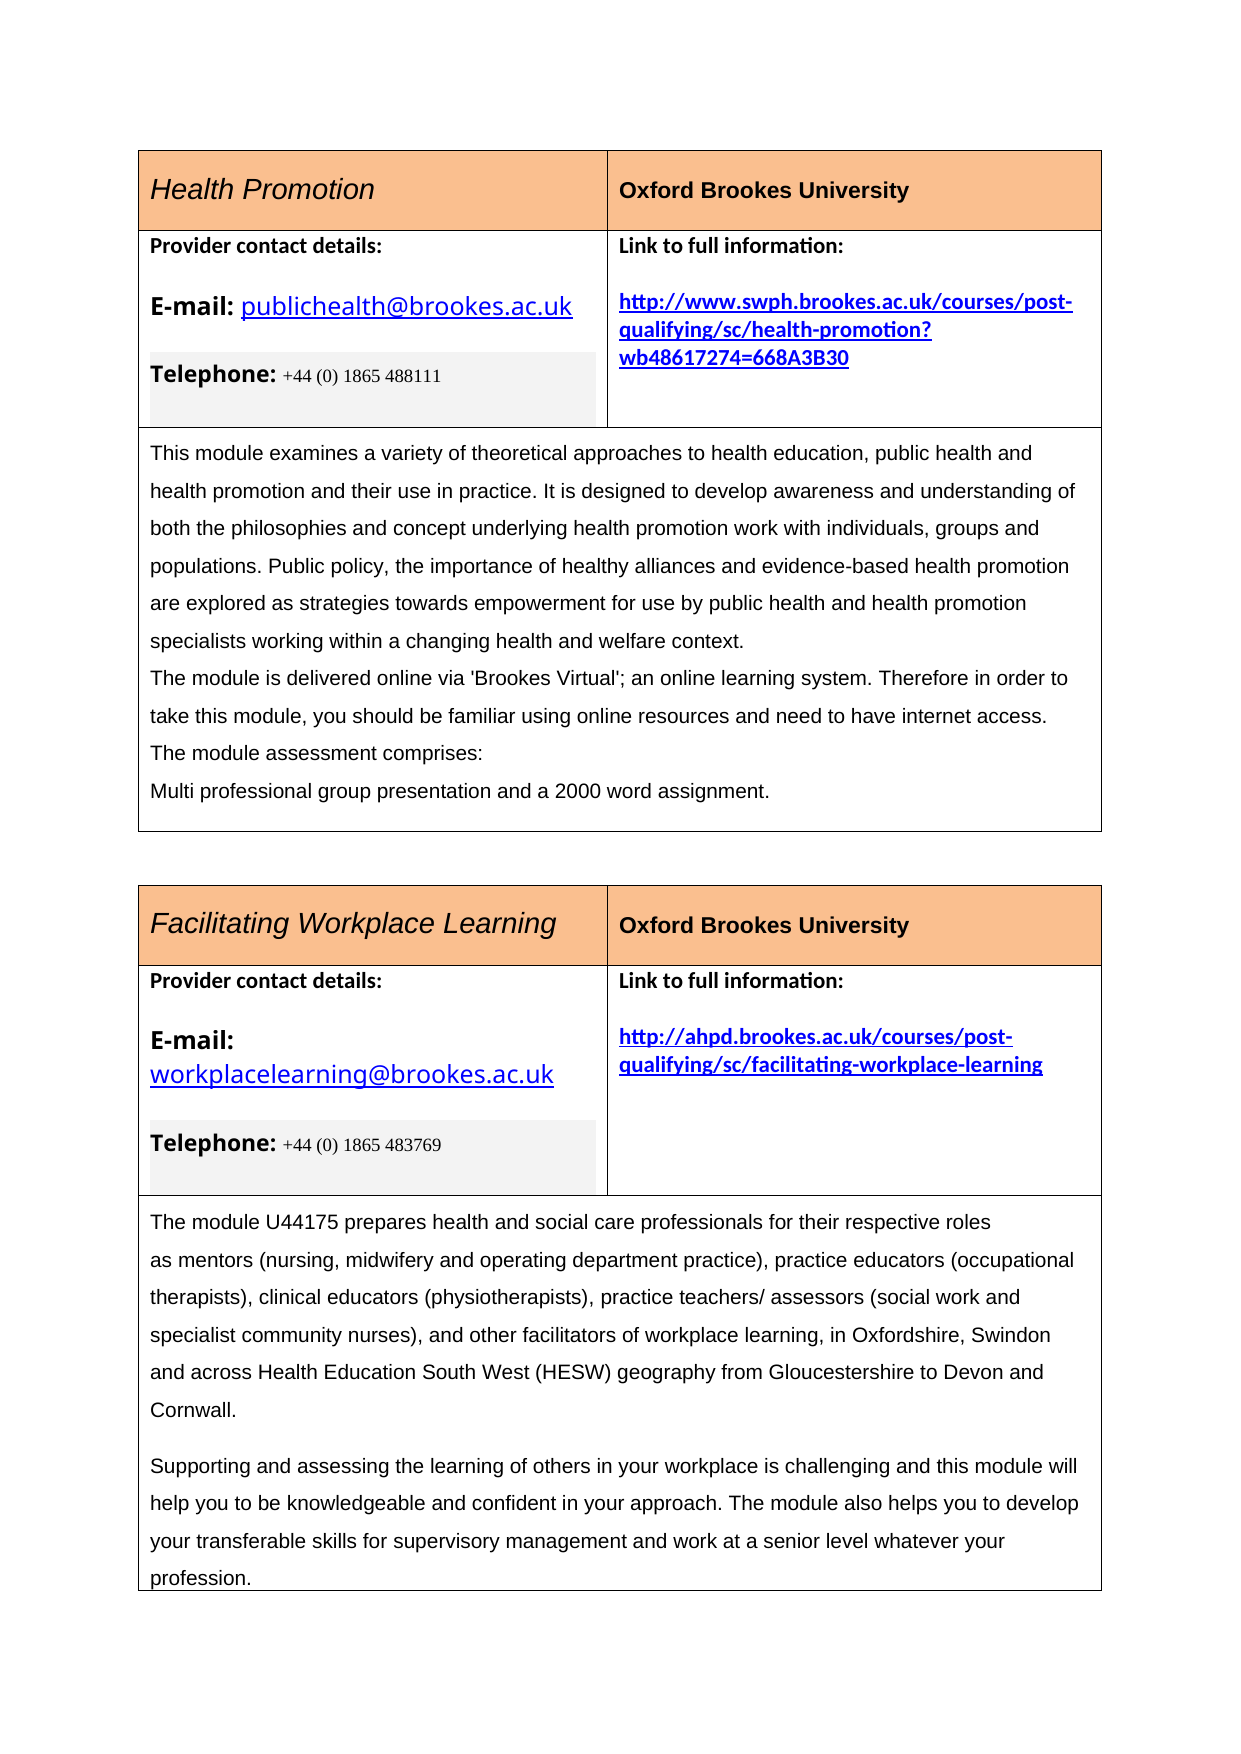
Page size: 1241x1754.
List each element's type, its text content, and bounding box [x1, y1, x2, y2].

table_header Oxford Brookes University [608, 151, 1101, 230]
table_header Oxford Brookes University [608, 886, 1101, 965]
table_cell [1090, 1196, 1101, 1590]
table_cell Provider contact details: E-mail: workplacelearning@brookes.ac.uk Telephone: +44 (0) 1865 483769 [139, 966, 607, 1195]
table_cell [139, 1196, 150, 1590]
table_cell Provider contact details: E-mail: publichealth@brookes.ac.uk Telephone: +44 (0) 1865 488111 [139, 231, 607, 427]
table_cell This module examines a variety of theoretical approaches to health education, public health and health promotion and their use in practice. It is designed to develop awareness and understanding of both the philosophies and concept underlying health promotion work with individuals, groups and populations. Public policy, the importance of healthy alliances and evidence-based health promotion are explored as strategies towards empowerment for use by public health and health promotion specialists working within a changing health and welfare context. The module is delivered online via 'Brookes Virtual'; an online learning system. Therefore in order to take this module, you should be familiar using online resources and need to have internet access. The module assessment comprises: Multi professional group presentation and a 2000 word assignment. [139, 428, 1101, 831]
table_header Health Promotion [139, 151, 607, 230]
table_cell Link to full information: http://www.swph.brookes.ac.uk/courses/post-qualifying/sc/health-promotion?wb48617274=668A3B30 [608, 231, 1101, 427]
table_header Facilitating Workplace Learning [139, 886, 607, 965]
table_cell Link to full information: http://ahpd.brookes.ac.uk/courses/post-qualifying/sc/facilitating-workplace-learning [608, 966, 1101, 1195]
